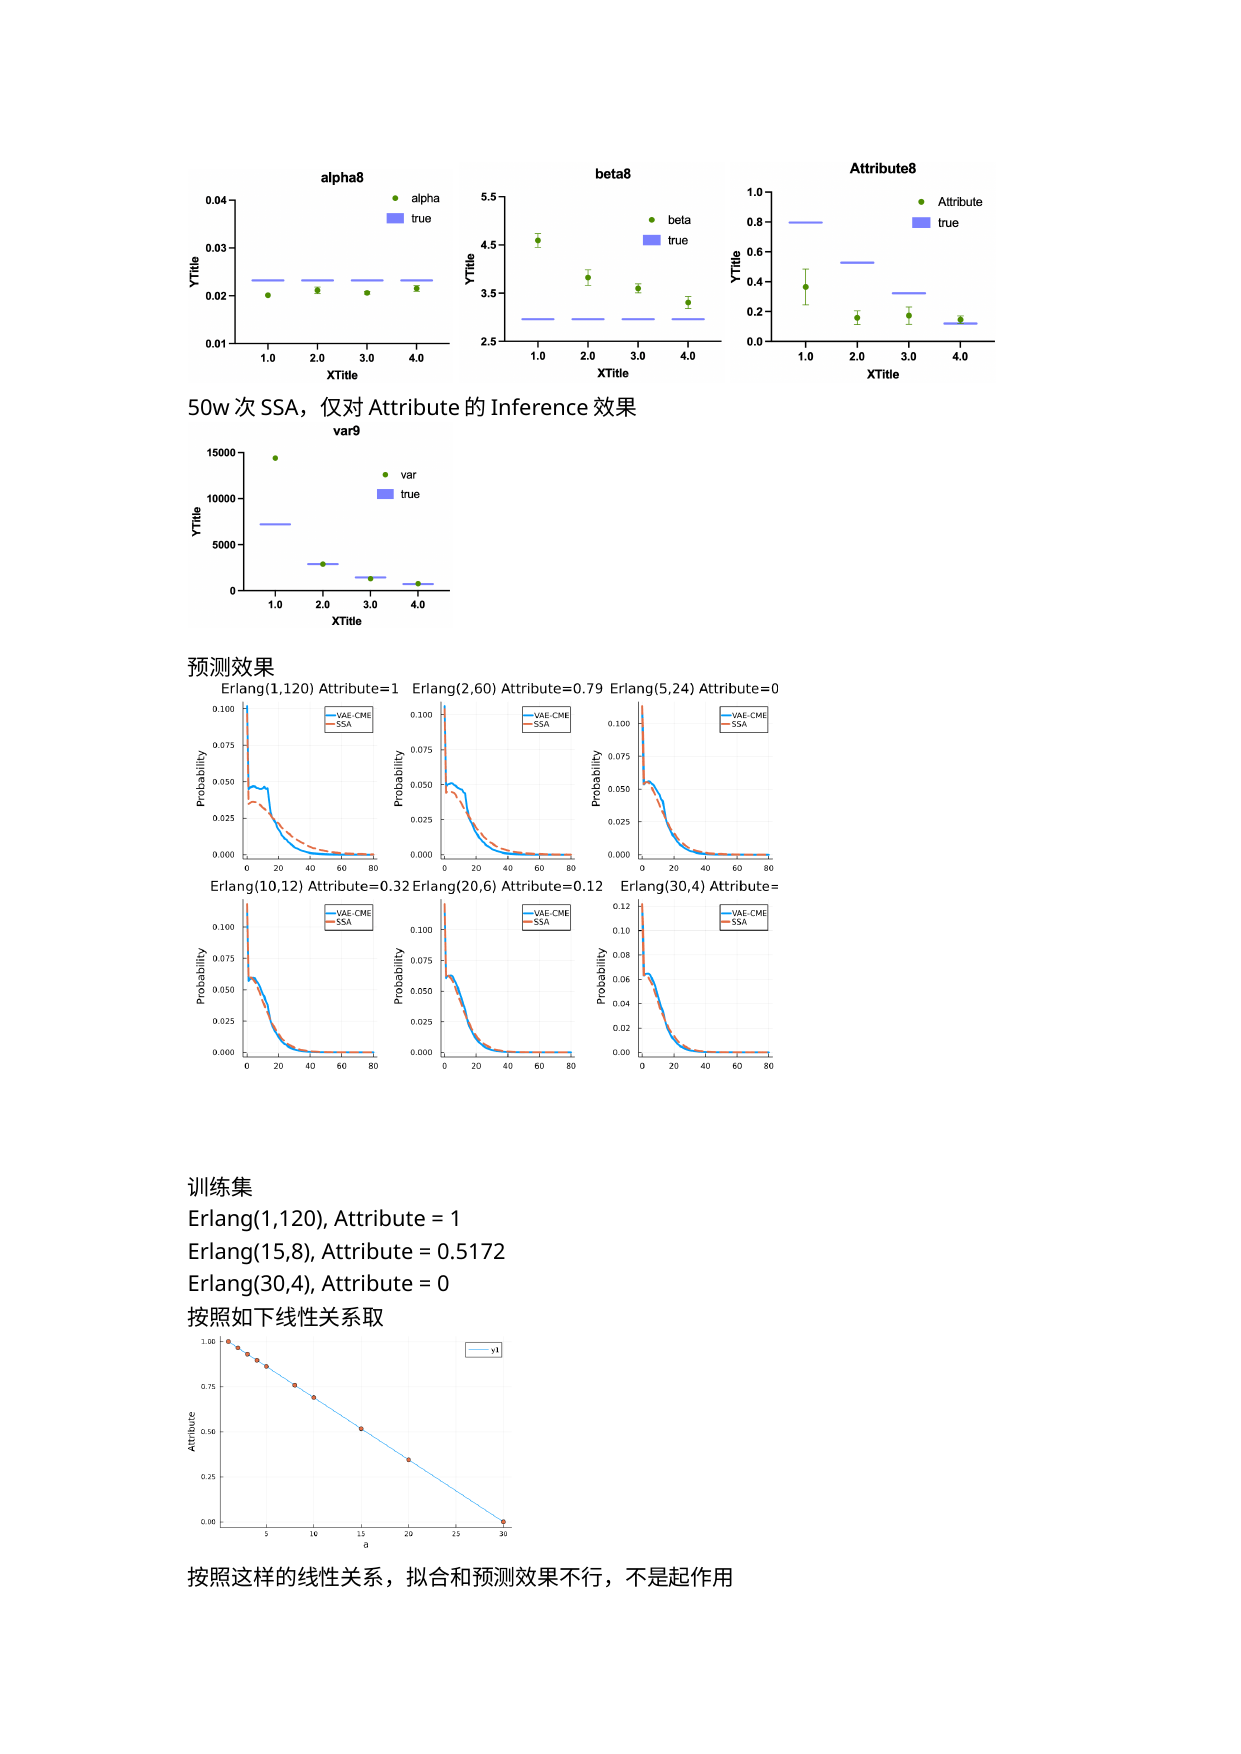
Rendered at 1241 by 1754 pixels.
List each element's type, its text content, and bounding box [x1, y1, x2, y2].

picture [187, 422, 454, 628]
text 训练集 [187, 1169, 1053, 1202]
text Erlang(1,120), Attribute = 1 [187, 1202, 1053, 1234]
text 50w次SSA，仅对Attribute的Inference效果 [187, 389, 1053, 422]
text 预测效果 [187, 649, 1053, 682]
picture [187, 682, 778, 1075]
picture [187, 1332, 518, 1550]
text Erlang(30,4), Attribute = 0 [187, 1267, 1053, 1299]
picture [730, 162, 997, 383]
text 按照如下线性关系取 [187, 1299, 1053, 1332]
picture [187, 169, 454, 383]
text 按照这样的线性关系，拟合和预测效果不行，不是起作用 [187, 1559, 1053, 1592]
text Erlang(15,8), Attribute = 0.5172 [187, 1234, 1053, 1267]
picture [458, 162, 725, 383]
